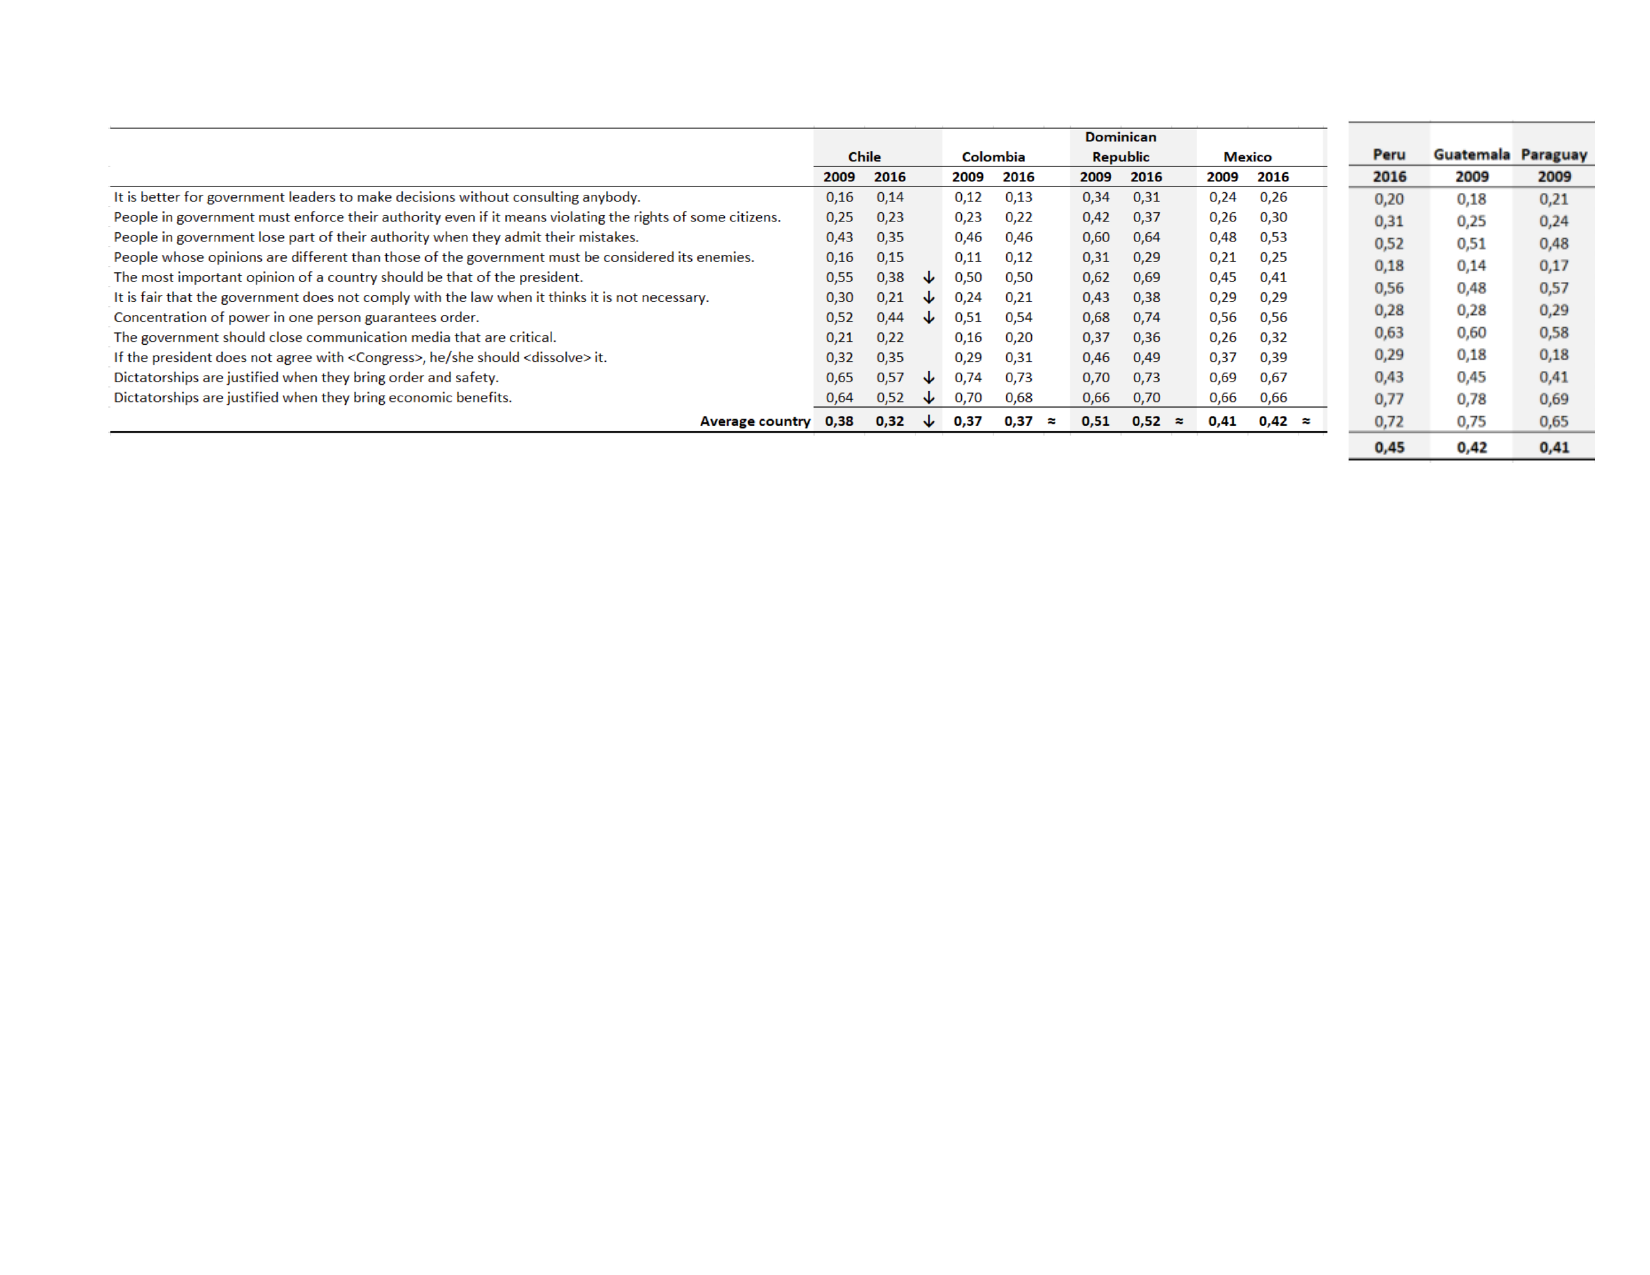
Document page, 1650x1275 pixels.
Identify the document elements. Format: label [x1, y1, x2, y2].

picture [89, 112, 1349, 465]
